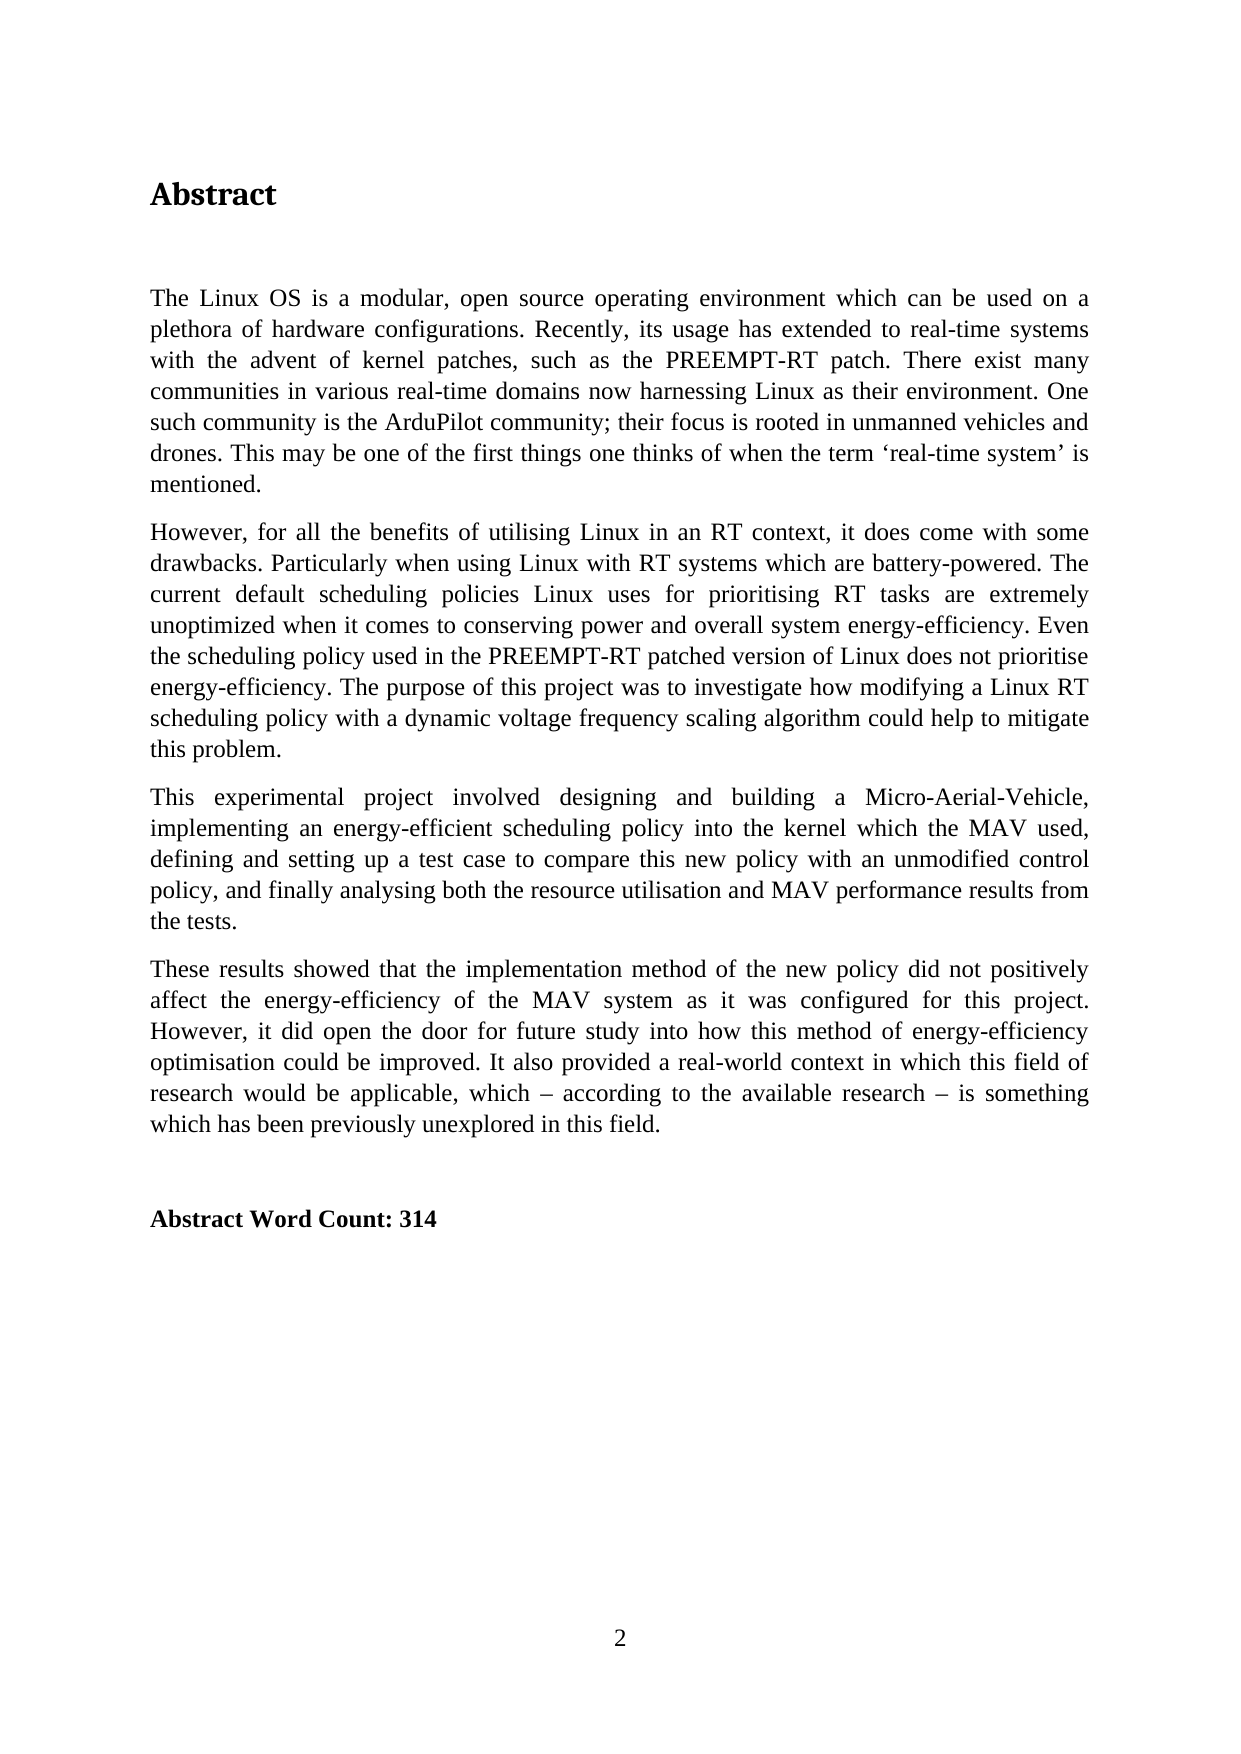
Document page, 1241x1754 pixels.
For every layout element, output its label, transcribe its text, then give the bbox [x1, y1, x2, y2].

subtitle Abstract [150, 175, 1090, 213]
text This experimental project involved designing and building a Micro-Aerial-Vehicle, implementing an energy-efficient scheduling policy into the kernel which the MAV used, defining and setting up a test case to compare this new policy with an unmodified control policy, and finally analysing both the resource utilisation and MAV performance results from the tests. [150, 782, 1090, 935]
text The Linux OS is a modular, open source operating environment which can be used on a plethora of hardware configurations. Recently, its usage has extended to real-time systems with the advent of kernel patches, such as the PREEMPT-RT patch. There exist many communities in various real-time domains now harnessing Linux as their environment. One such community is the ArduPilot community; their focus is rooted in unmanned vehicles and drones. This may be one of the first things one thinks of when the term ‘real-time system’ is mentioned. [150, 283, 1090, 498]
text However, for all the benefits of utilising Linux in an RT context, it does come with some drawbacks. Particularly when using Linux with RT systems which are battery-powered. The current default scheduling policies Linux uses for prioritising RT tasks are extremely unoptimized when it comes to conserving power and overall system energy-efficiency. Even the scheduling policy used in the PREEMPT-RT patched version of Linux does not prioritise energy-efficiency. The purpose of this project was to investigate how modifying a Linux RT scheduling policy with a dynamic voltage frequency scaling algorithm could help to mitigate this problem. [150, 517, 1090, 763]
text Abstract Word Count: 314 [150, 1204, 1090, 1233]
text These results showed that the implementation method of the new policy did not positively affect the energy-efficiency of the MAV system as it was configured for this project. However, it did open the door for future study into how this method of energy-efficiency optimisation could be improved. It also provided a real-world context in which this field of research would be applicable, which – according to the available research – is something which has been previously unexplored in this field. [150, 954, 1090, 1138]
